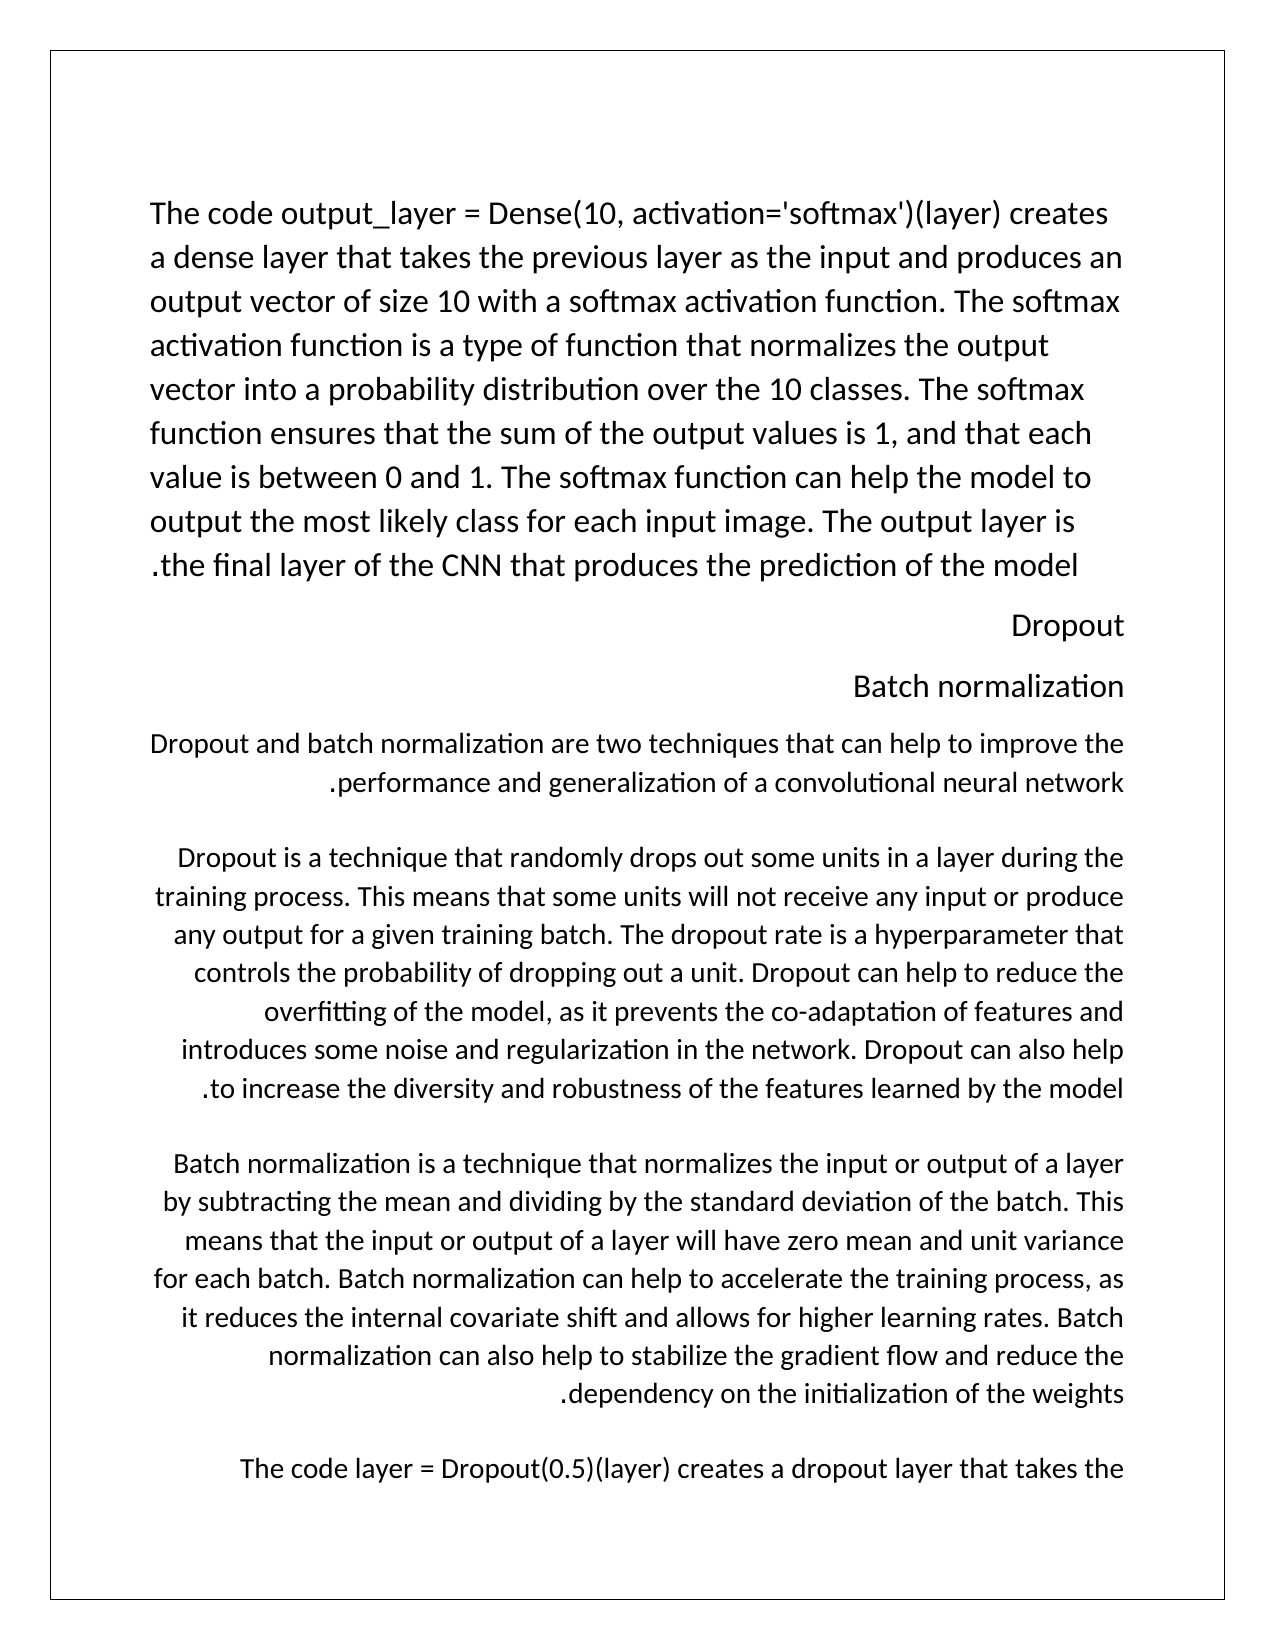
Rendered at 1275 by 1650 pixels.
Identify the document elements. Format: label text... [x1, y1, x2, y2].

text Batch normalization [150, 665, 1125, 706]
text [150, 150, 1125, 584]
text Dropout [150, 604, 1125, 645]
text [150, 726, 1125, 1486]
